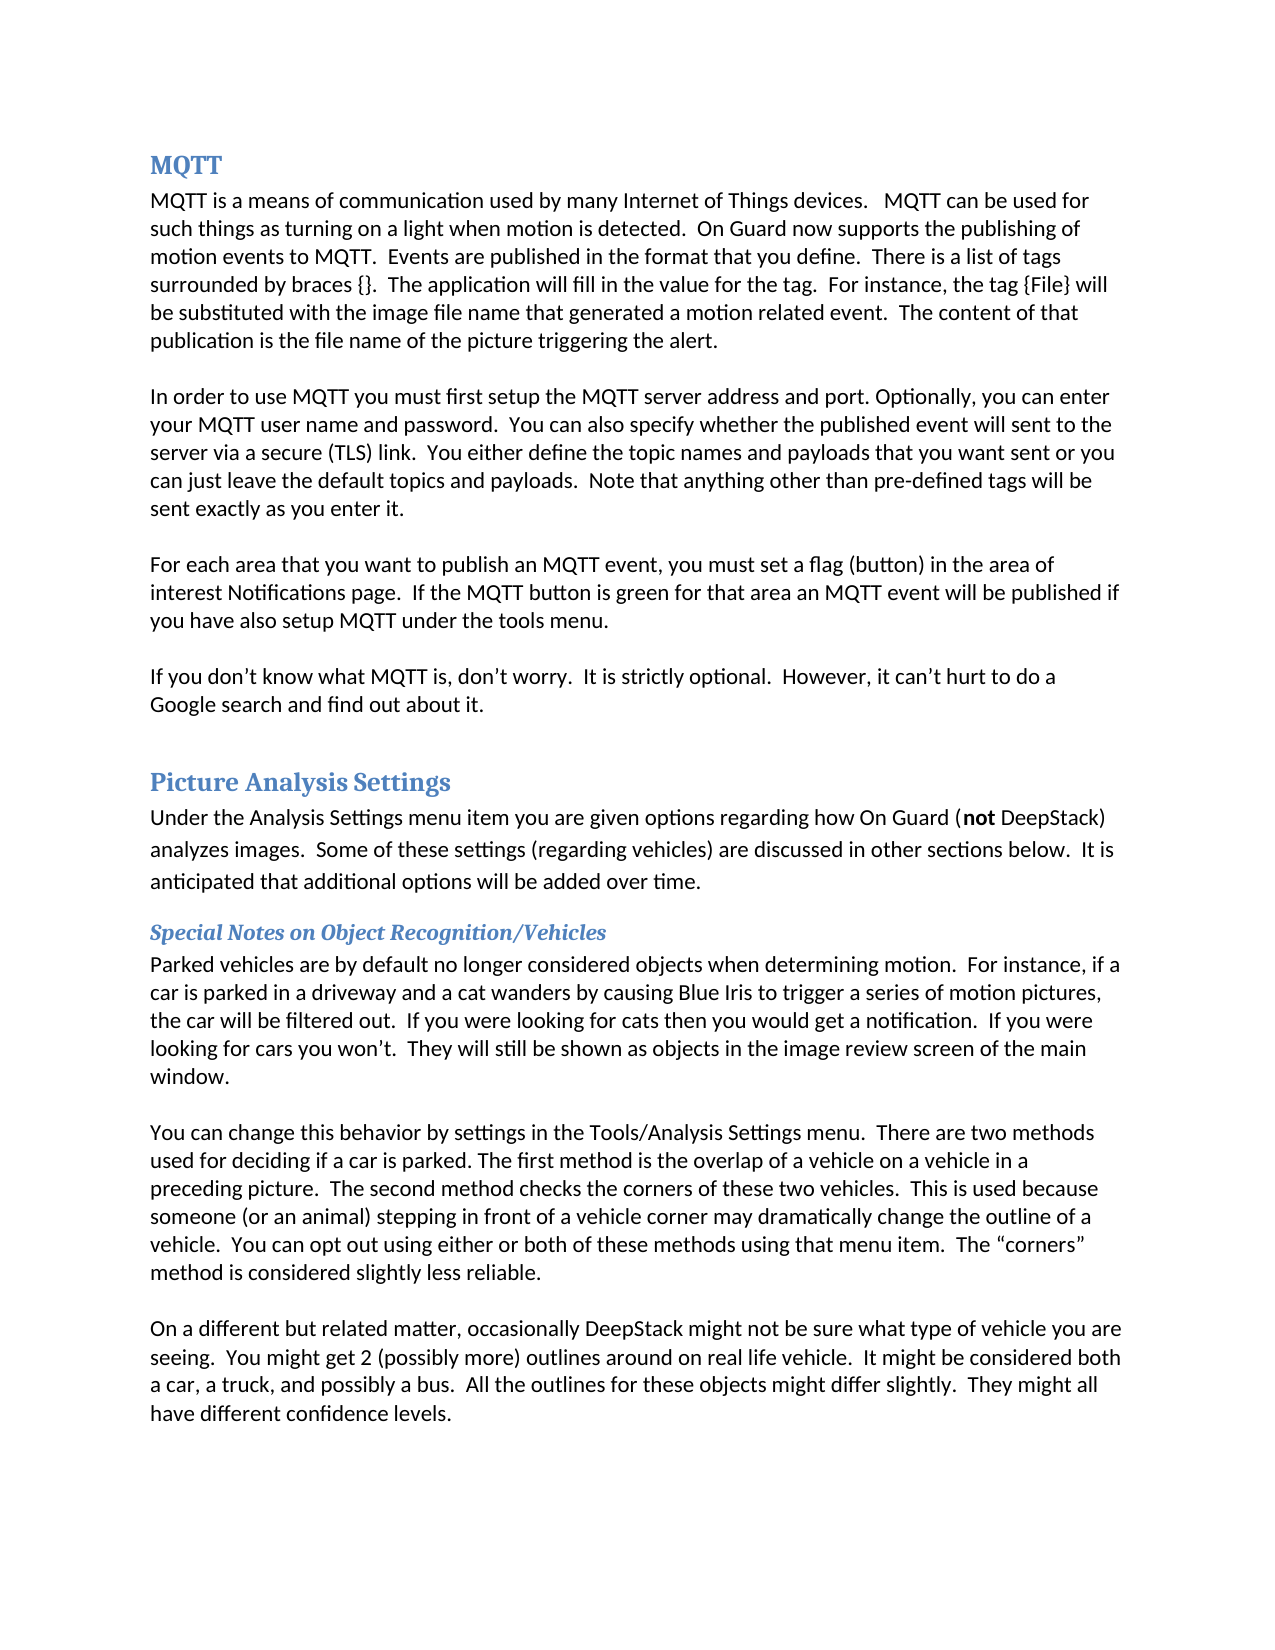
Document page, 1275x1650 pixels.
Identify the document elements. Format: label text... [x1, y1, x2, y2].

text Parked vehicles are by default no longer considered objects when determining motion. For instance, if a car is parked in a driveway and a cat wanders by causing Blue Iris to trigger a series of motion pictures, the car will be filtered out. If you were looking for cats then you would get a notification. If you were looking for cars you won’t. They will still be shown as objects in the image review screen of the main window. [150, 950, 1125, 1090]
text You can change this behavior by settings in the Tools/Analysis Settings menu. There are two methods used for deciding if a car is parked. The first method is the overlap of a vehicle on a vehicle in a preceding picture. The second method checks the corners of these two vehicles. This is used because someone (or an animal) stepping in front of a vehicle corner may dramatically change the outline of a vehicle. You can opt out using either or both of these methods using that menu item. The “corners” method is considered slightly less reliable. [150, 1118, 1125, 1287]
text If you don’t know what MQTT is, don’t worry. It is strictly optional. However, it can’t hurt to do a Google search and find out about it. [150, 662, 1125, 718]
text MQTT is a means of communication used by many Internet of Things devices. MQTT can be used for such things as turning on a light when motion is detected. On Guard now supports the publishing of motion events to MQTT. Events are published in the format that you define. There is a list of tags surrounded by braces {}. The application will fill in the value for the tag. For instance, the tag {File} will be substituted with the image file name that generated a motion related event. The content of that publication is the file name of the picture triggering the alert. [150, 186, 1125, 354]
text For each area that you want to publish an MQTT event, you must set a flag (button) in the area of interest Notifications page. If the MQTT button is green for that area an MQTT event will be published if you have also setup MQTT under the tools menu. [150, 550, 1125, 634]
text In order to use MQTT you must first setup the MQTT server address and port. Optionally, you can enter your MQTT user name and password. You can also specify whether the published event will sent to the server via a secure (TLS) link. You either define the topic names and payloads that you want sent or you can just leave the default topics and payloads. Note that anything other than pre-defined tags will be sent exactly as you enter it. [150, 382, 1125, 522]
subtitle MQTT [150, 150, 1125, 181]
text Under the Analysis Settings menu item you are given options regarding how On Guard (not DeepStack) analyzes images. Some of these settings (regarding vehicles) are discussed in other sections below. It is anticipated that additional options will be added over time. [150, 803, 1125, 895]
text On a different but related matter, occasionally DeepStack might not be sure what type of vehicle you are seeing. You might get 2 (possibly more) outlines around on real life vehicle. It might be considered both a car, a truck, and possibly a bus. All the outlines for these objects might differ slightly. They might all have different confidence levels. [150, 1314, 1125, 1427]
subtitle Special Notes on Object Recognition/Vehicles [150, 920, 1125, 946]
subtitle Picture Analysis Settings [150, 767, 1125, 798]
